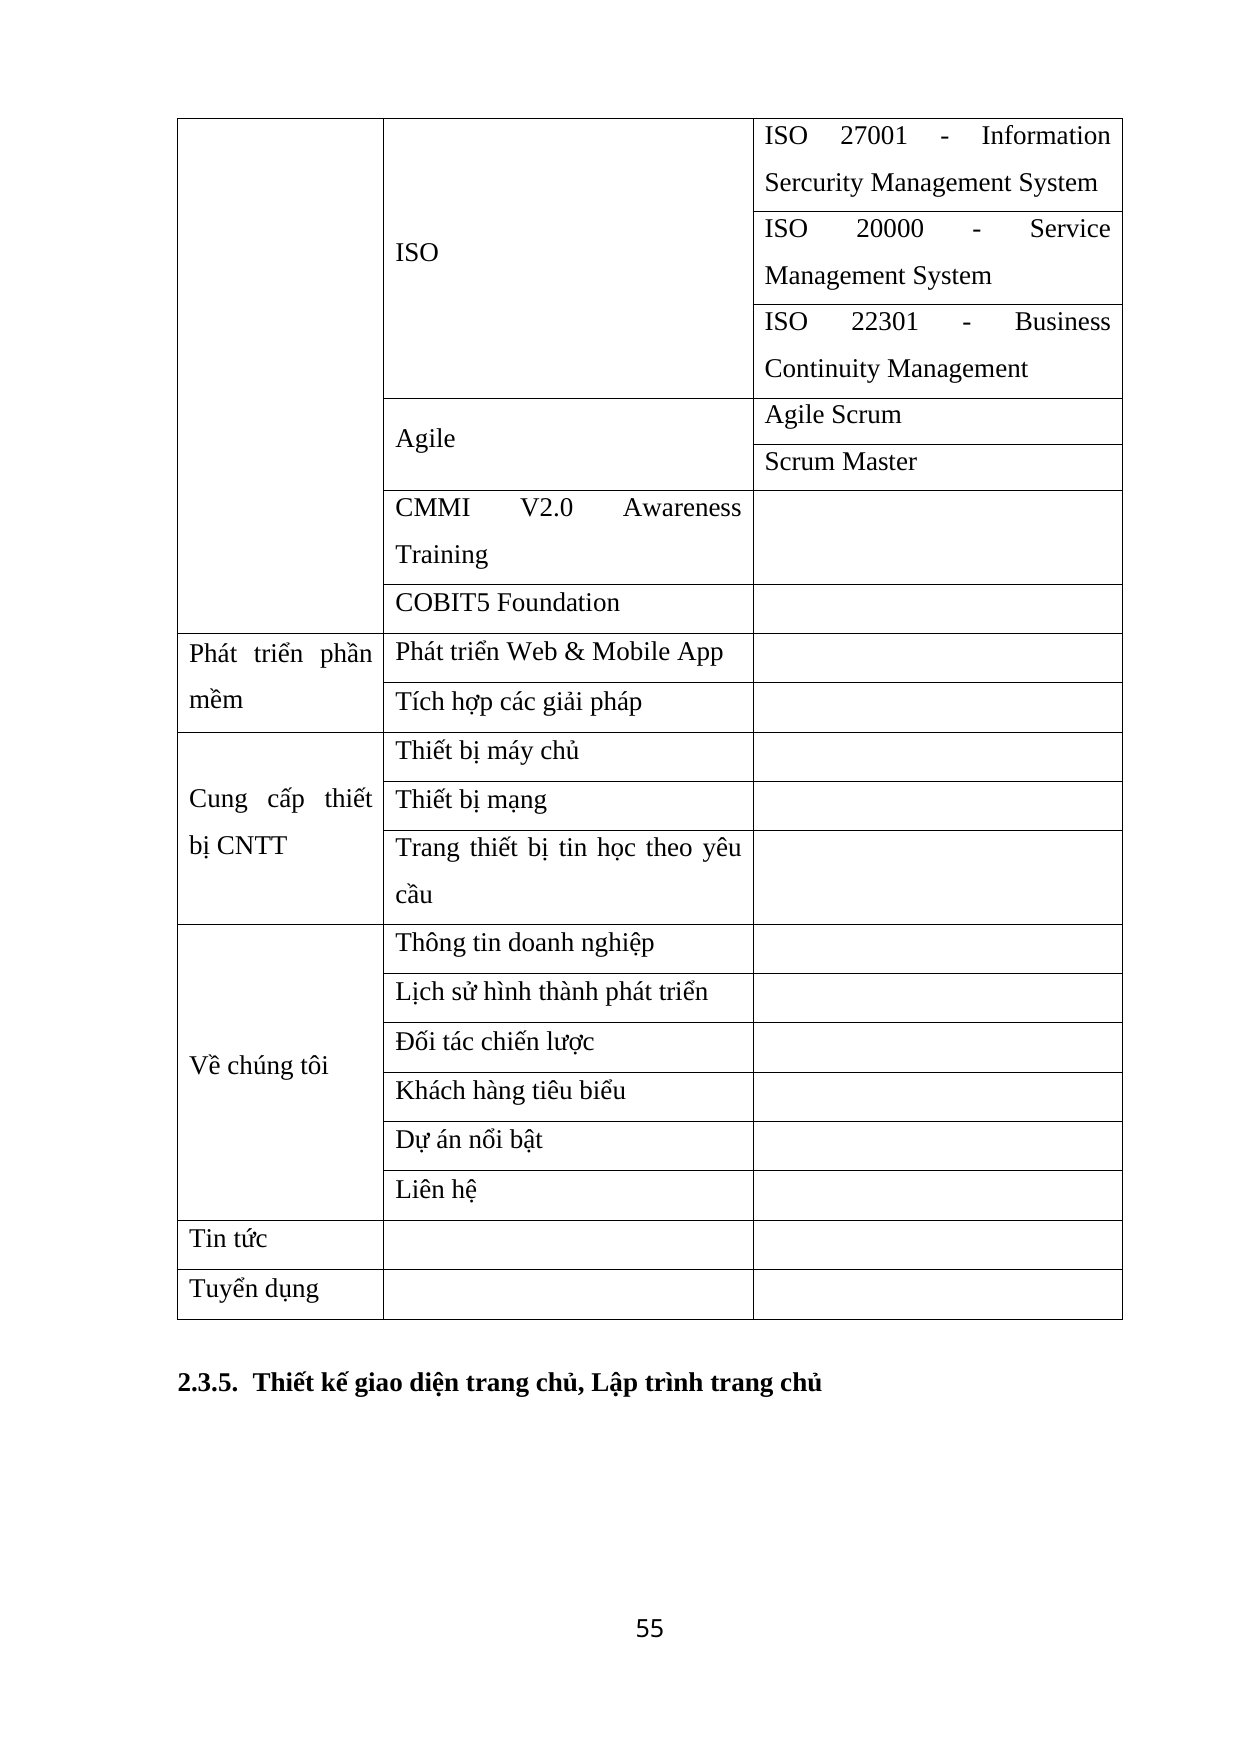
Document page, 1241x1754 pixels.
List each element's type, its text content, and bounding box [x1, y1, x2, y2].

table_cell [384, 1270, 753, 1318]
table_cell Thông tin doanh nghiệp [384, 925, 753, 973]
table_cell [754, 634, 1122, 682]
table_cell [754, 925, 1122, 973]
table_cell Tin tức [178, 1221, 383, 1269]
table_cell Tích hợp các giải pháp [384, 683, 753, 732]
table_cell CMMI V2.0 Awareness Training [384, 491, 753, 583]
table_cell [384, 1221, 753, 1269]
table_cell Thiết bị mạng [384, 782, 753, 830]
table_cell Cung cấp thiết bị CNTT [178, 733, 383, 923]
table_cell Agile Scrum [754, 399, 1122, 444]
table_cell Tuyển dụng [178, 1270, 383, 1318]
table_cell Liên hệ [384, 1171, 753, 1220]
table_cell [754, 683, 1122, 732]
table_cell ISO [384, 119, 753, 397]
table_cell Dự án nổi bật [384, 1122, 753, 1170]
table_cell [754, 782, 1122, 830]
table_cell Agile [384, 399, 753, 490]
table_cell [754, 974, 1122, 1022]
table_cell [754, 831, 1122, 923]
table_cell [754, 1171, 1122, 1220]
table_cell Về chúng tôi [178, 925, 383, 1220]
table_cell [754, 1073, 1122, 1121]
table_cell COBIT5 Foundation [384, 585, 753, 633]
table_cell ISO 22301 - Business Continuity Management [754, 305, 1122, 397]
table_cell Scrum Master [754, 445, 1122, 490]
table_cell [754, 491, 1122, 583]
table_cell [754, 1270, 1122, 1318]
text Thiết kế giao diện trang chủ, Lập trình trang chủ [177, 1366, 1122, 1397]
table_cell Khách hàng tiêu biểu [384, 1073, 753, 1121]
table_cell [754, 585, 1122, 633]
table_cell [754, 1122, 1122, 1170]
table_cell ISO 20000 - Service Management System [754, 212, 1122, 304]
table_cell Phát triển phần mềm [178, 634, 383, 732]
table_cell Lịch sử hình thành phát triển [384, 974, 753, 1022]
table_cell [754, 733, 1122, 781]
table_cell [754, 1221, 1122, 1269]
table_cell ISO 27001 - Information Sercurity Management System [754, 119, 1122, 211]
table_cell Trang thiết bị tin học theo yêu cầu [384, 831, 753, 923]
table_cell Thiết bị máy chủ [384, 733, 753, 781]
table_cell Phát triển Web & Mobile App [384, 634, 753, 682]
table_cell [754, 1023, 1122, 1072]
table_cell Đối tác chiến lược [384, 1023, 753, 1072]
